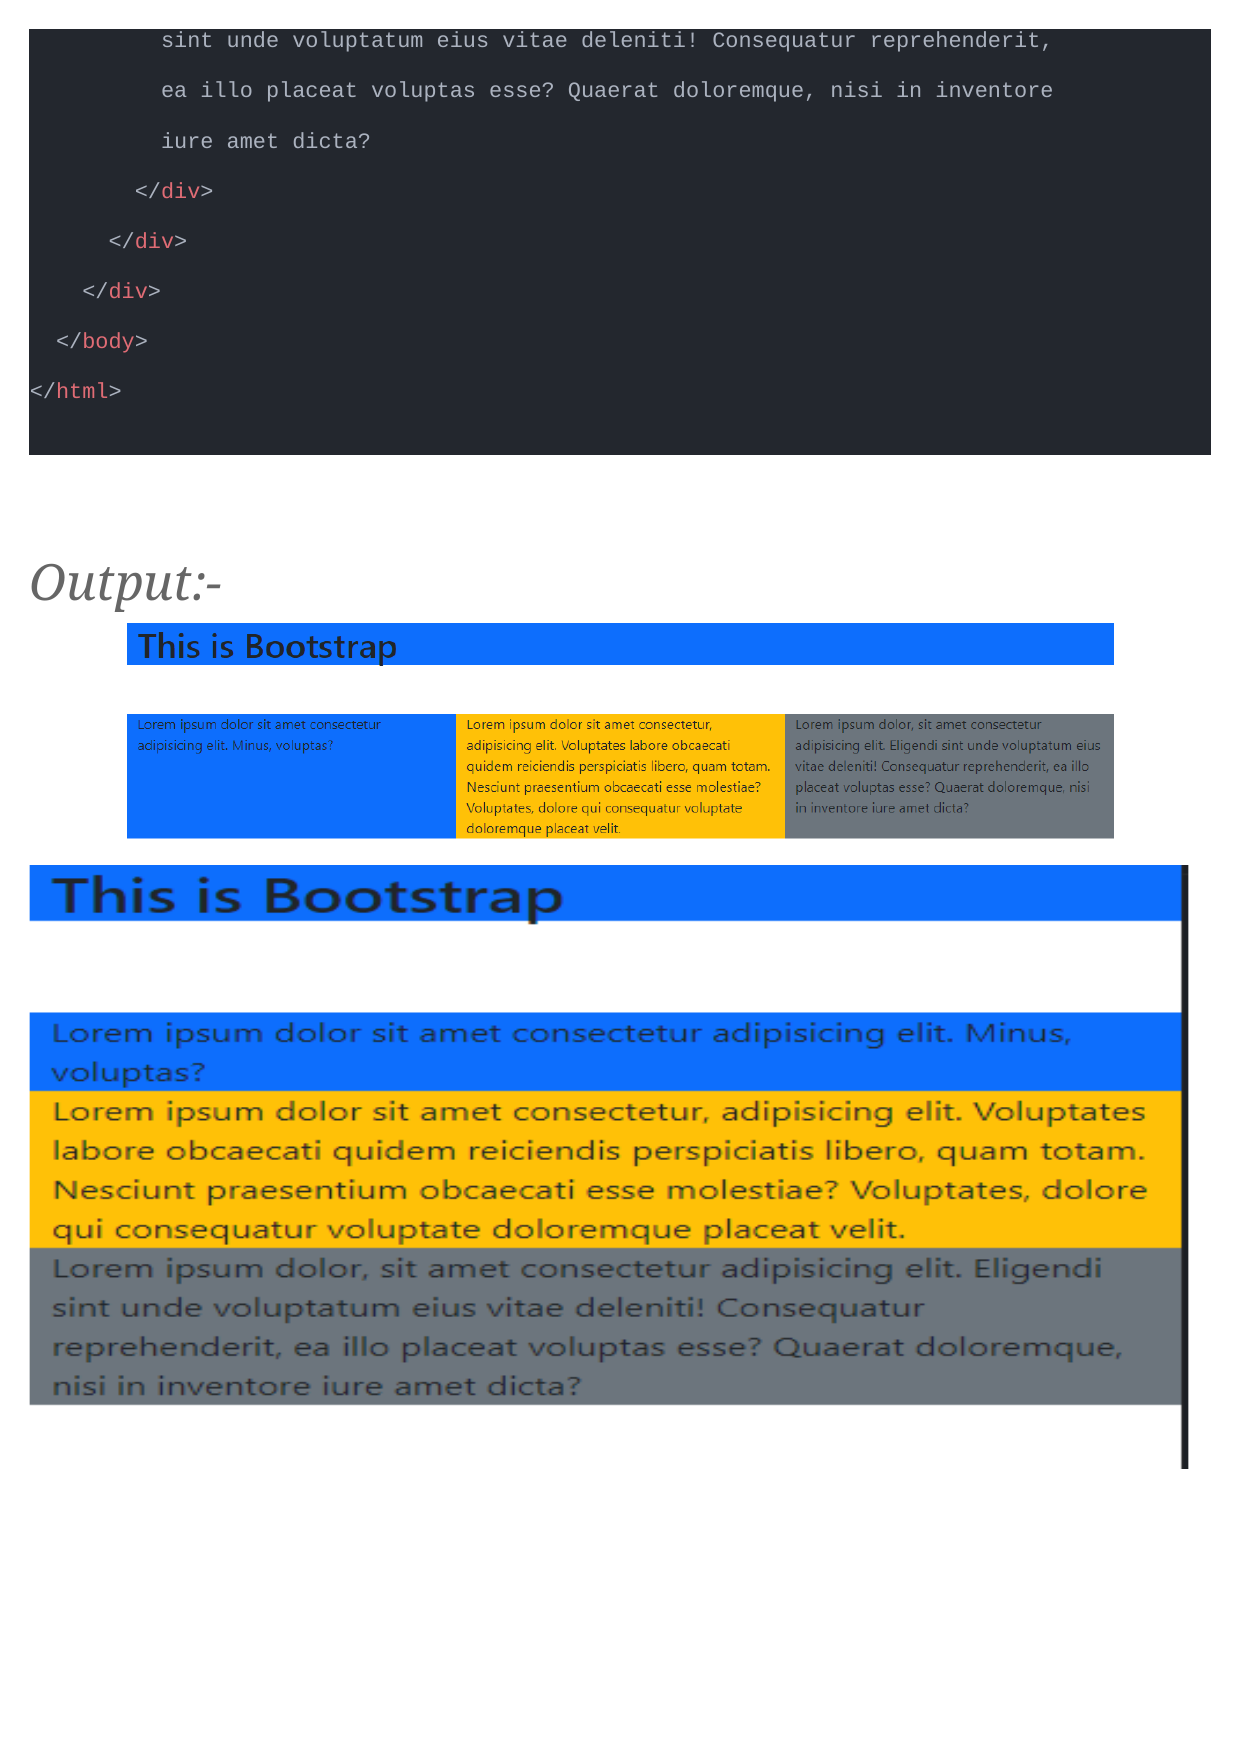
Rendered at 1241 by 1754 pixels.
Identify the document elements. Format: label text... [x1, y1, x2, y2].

text ea illo placeat voluptas esse? Quaerat doloremque, nisi in inventore [29, 80, 1211, 104]
text iure amet dicta? [29, 130, 1211, 154]
text </html> [29, 380, 1211, 405]
text sint unde voluptatum eius vitae deleniti! Consequatur reprehenderit, [29, 29, 1211, 54]
text </div> [29, 180, 1211, 205]
subtitle Output:- [29, 547, 1211, 615]
text </body> [29, 330, 1211, 355]
text </div> [29, 230, 1211, 255]
text </div> [29, 280, 1211, 305]
picture [29, 623, 1211, 1469]
